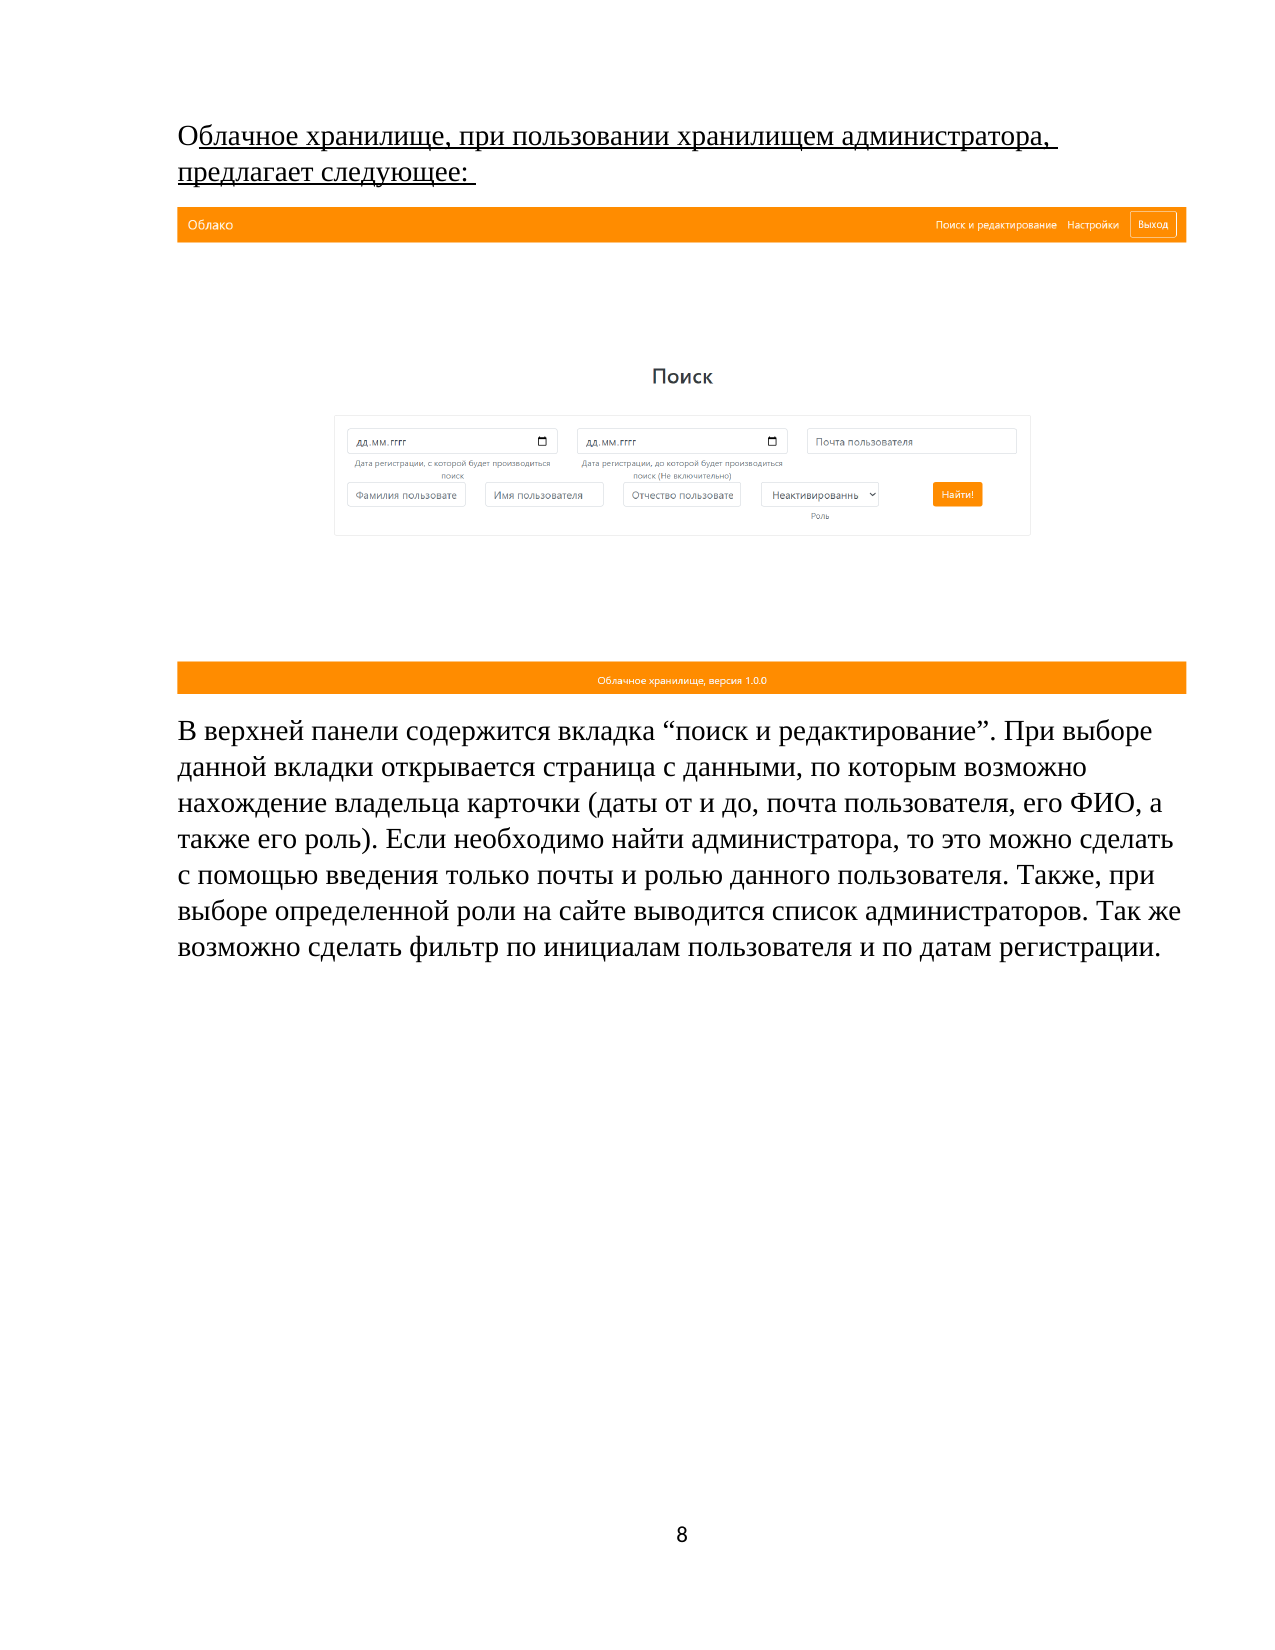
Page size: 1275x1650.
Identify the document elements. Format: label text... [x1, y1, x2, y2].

text Облачное хранилище, при пользовании хранилищем администратора, предлагает следующее: [177, 118, 1186, 188]
text В верхней панели содержится вкладка “поиск и редактирование”. При выборе данной вкладки открывается страница с данными, по которым возможно нахождение владельца карточки (даты от и до, почта пользователя, его ФИО, а также его роль). Если необходимо найти администратора, то это можно сделать с помощью введения только почты и ролью данного пользователя. Также, при выборе определенной роли на сайте выводится список администраторов. Так же возможно сделать фильтр по инициалам пользователя и по датам регистрации. [177, 713, 1186, 963]
picture [177, 207, 1187, 694]
